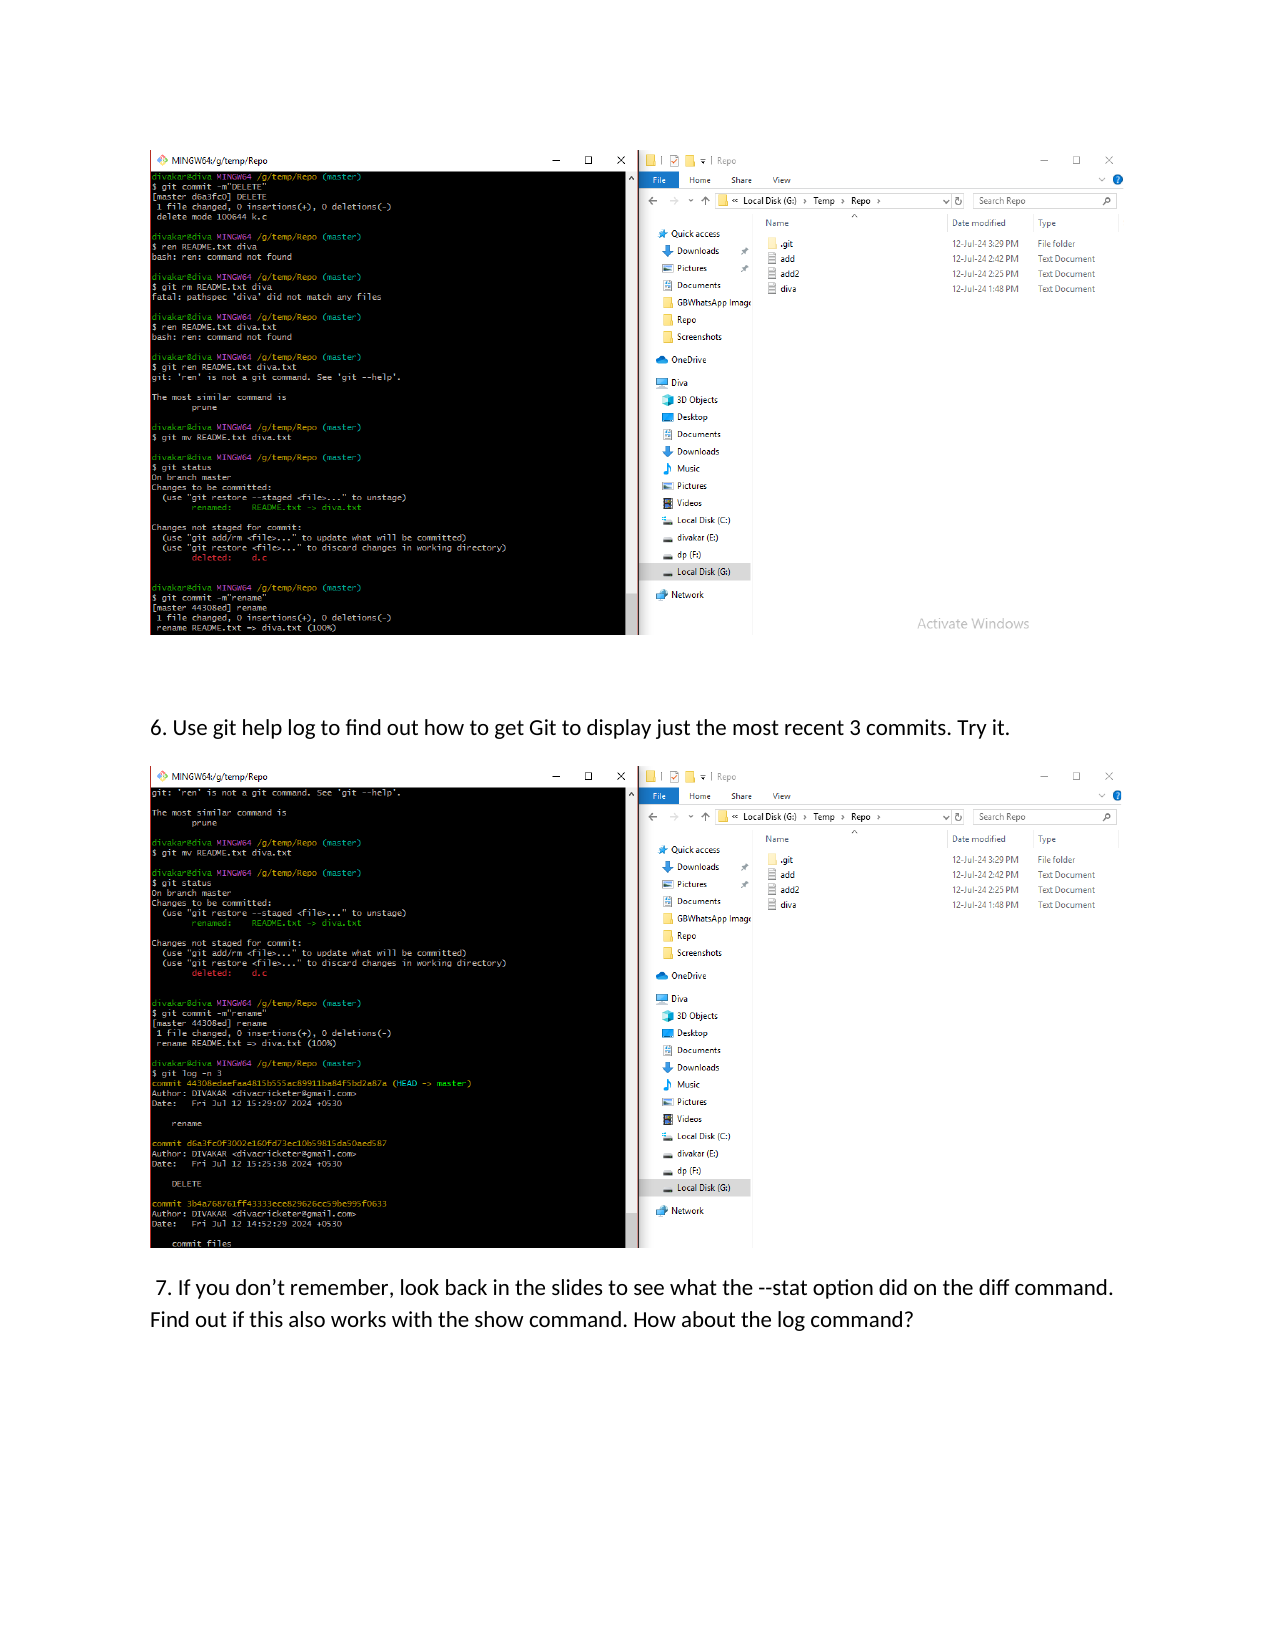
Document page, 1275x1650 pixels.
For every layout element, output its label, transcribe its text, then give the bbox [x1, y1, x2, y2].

text 6. Use git help log to find out how to get Git to display just the most recent 3 commits. Try it. [150, 713, 1125, 741]
picture [150, 150, 1124, 635]
picture [150, 766, 1122, 1248]
text 7. If you don’t remember, look back in the slides to see what the --stat option did on the diff command. Find out if this also works with the show command. How about the log command? [150, 1273, 1125, 1333]
